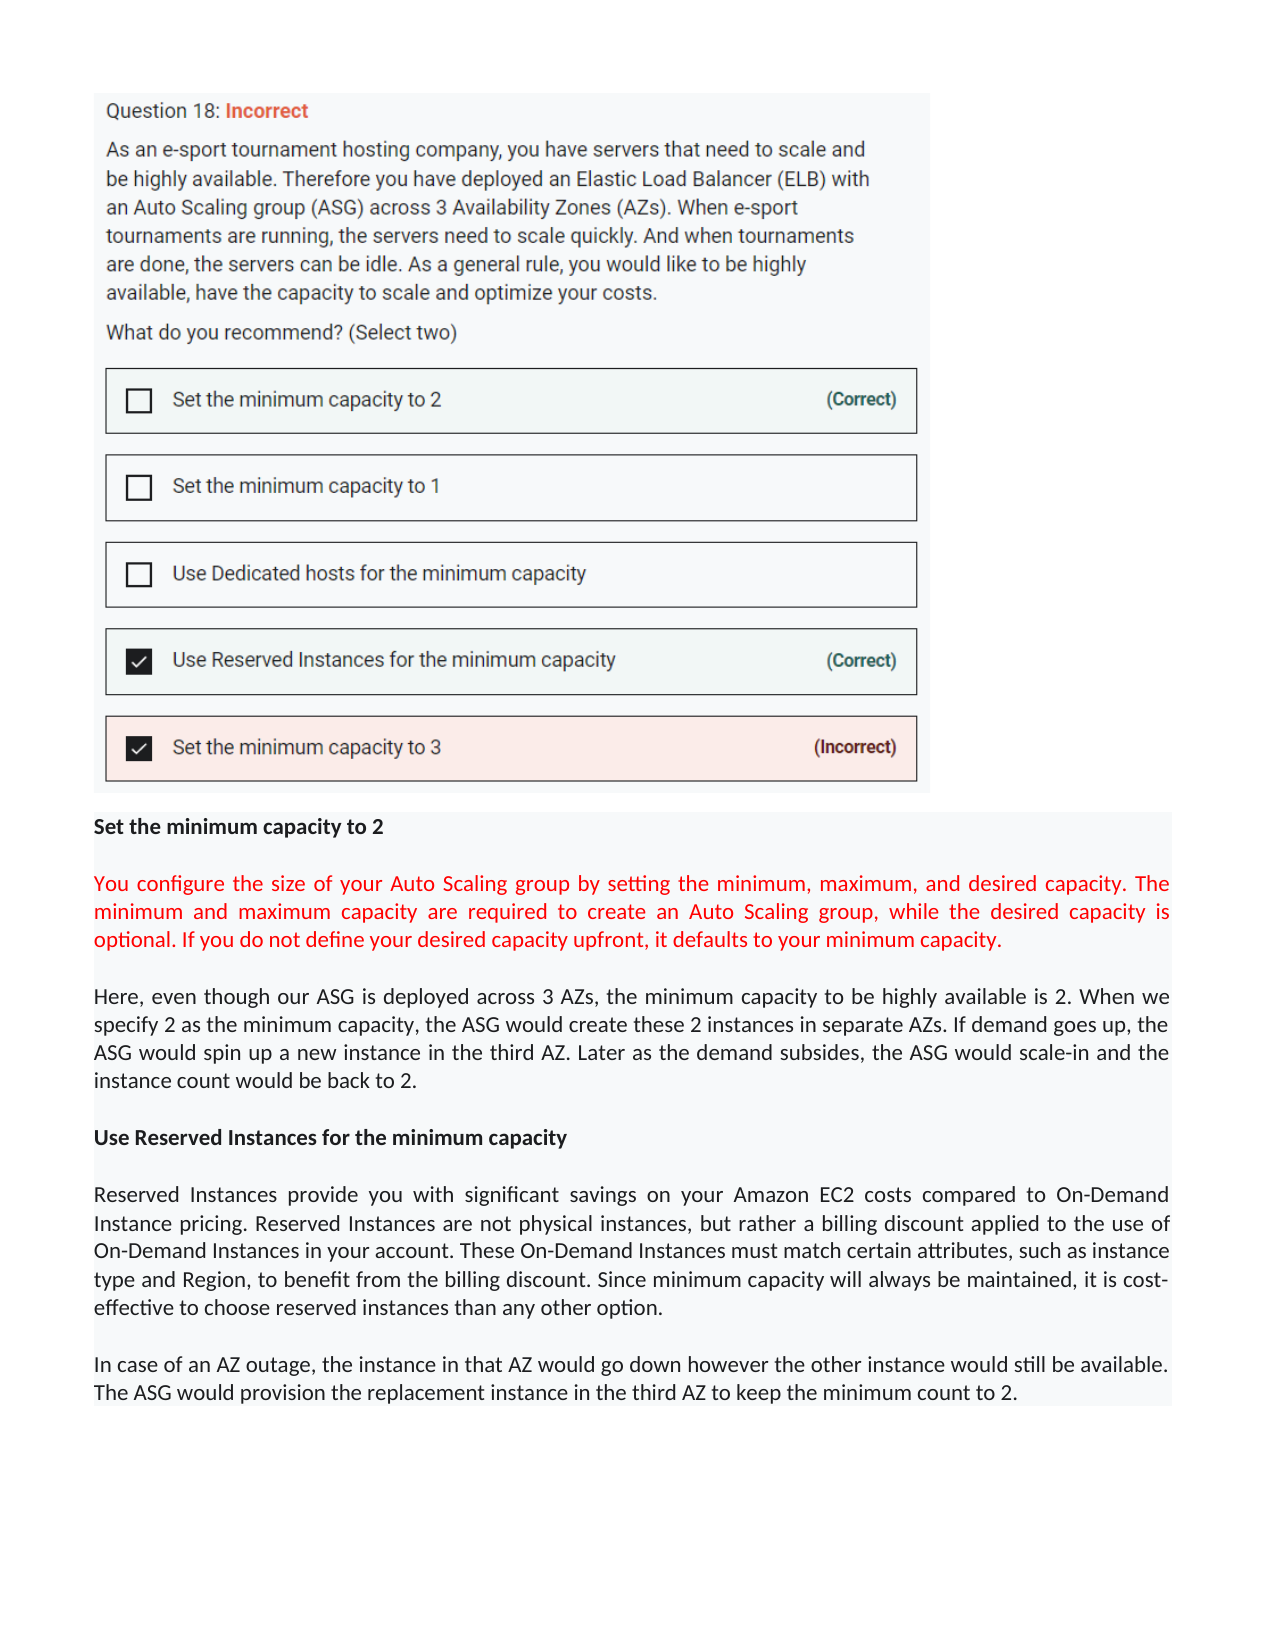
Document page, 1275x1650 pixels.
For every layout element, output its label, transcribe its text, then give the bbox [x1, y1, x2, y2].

text You configure the size of your Auto Scaling group by setting the minimum, maximum, and desired capacity. The minimum and maximum capacity are required to create an Auto Scaling group, while the desired capacity is optional. If you do not define your desired capacity upfront, it defaults to your minimum capacity. [94, 869, 1172, 953]
text Use Reserved Instances for the minimum capacity [94, 1123, 1172, 1151]
text Here, even though our ASG is deployed across 3 AZs, the minimum capacity to be highly available is 2. When we specify 2 as the minimum capacity, the ASG would create these 2 instances in separate AZs. If demand goes up, the ASG would spin up a new instance in the third AZ. Later as the demand subsides, the ASG would scale-in and the instance count would be back to 2. [94, 982, 1172, 1094]
text Set the minimum capacity to 2 [94, 812, 1172, 840]
text Reserved Instances provide you with significant savings on your Amazon EC2 costs compared to On-Demand Instance pricing. Reserved Instances are not physical instances, but rather a billing discount applied to the use of On-Demand Instances in your account. These On-Demand Instances must match certain attributes, such as instance type and Region, to benefit from the billing discount. Since minimum capacity will always be maintained, it is cost-effective to choose reserved instances than any other option. [94, 1181, 1172, 1321]
text In case of an AZ outage, the instance in that AZ would go down however the other instance would still be available. The ASG would provision the replacement instance in the third AZ to keep the minimum count to 2. [94, 1350, 1172, 1406]
picture [93, 93, 931, 793]
